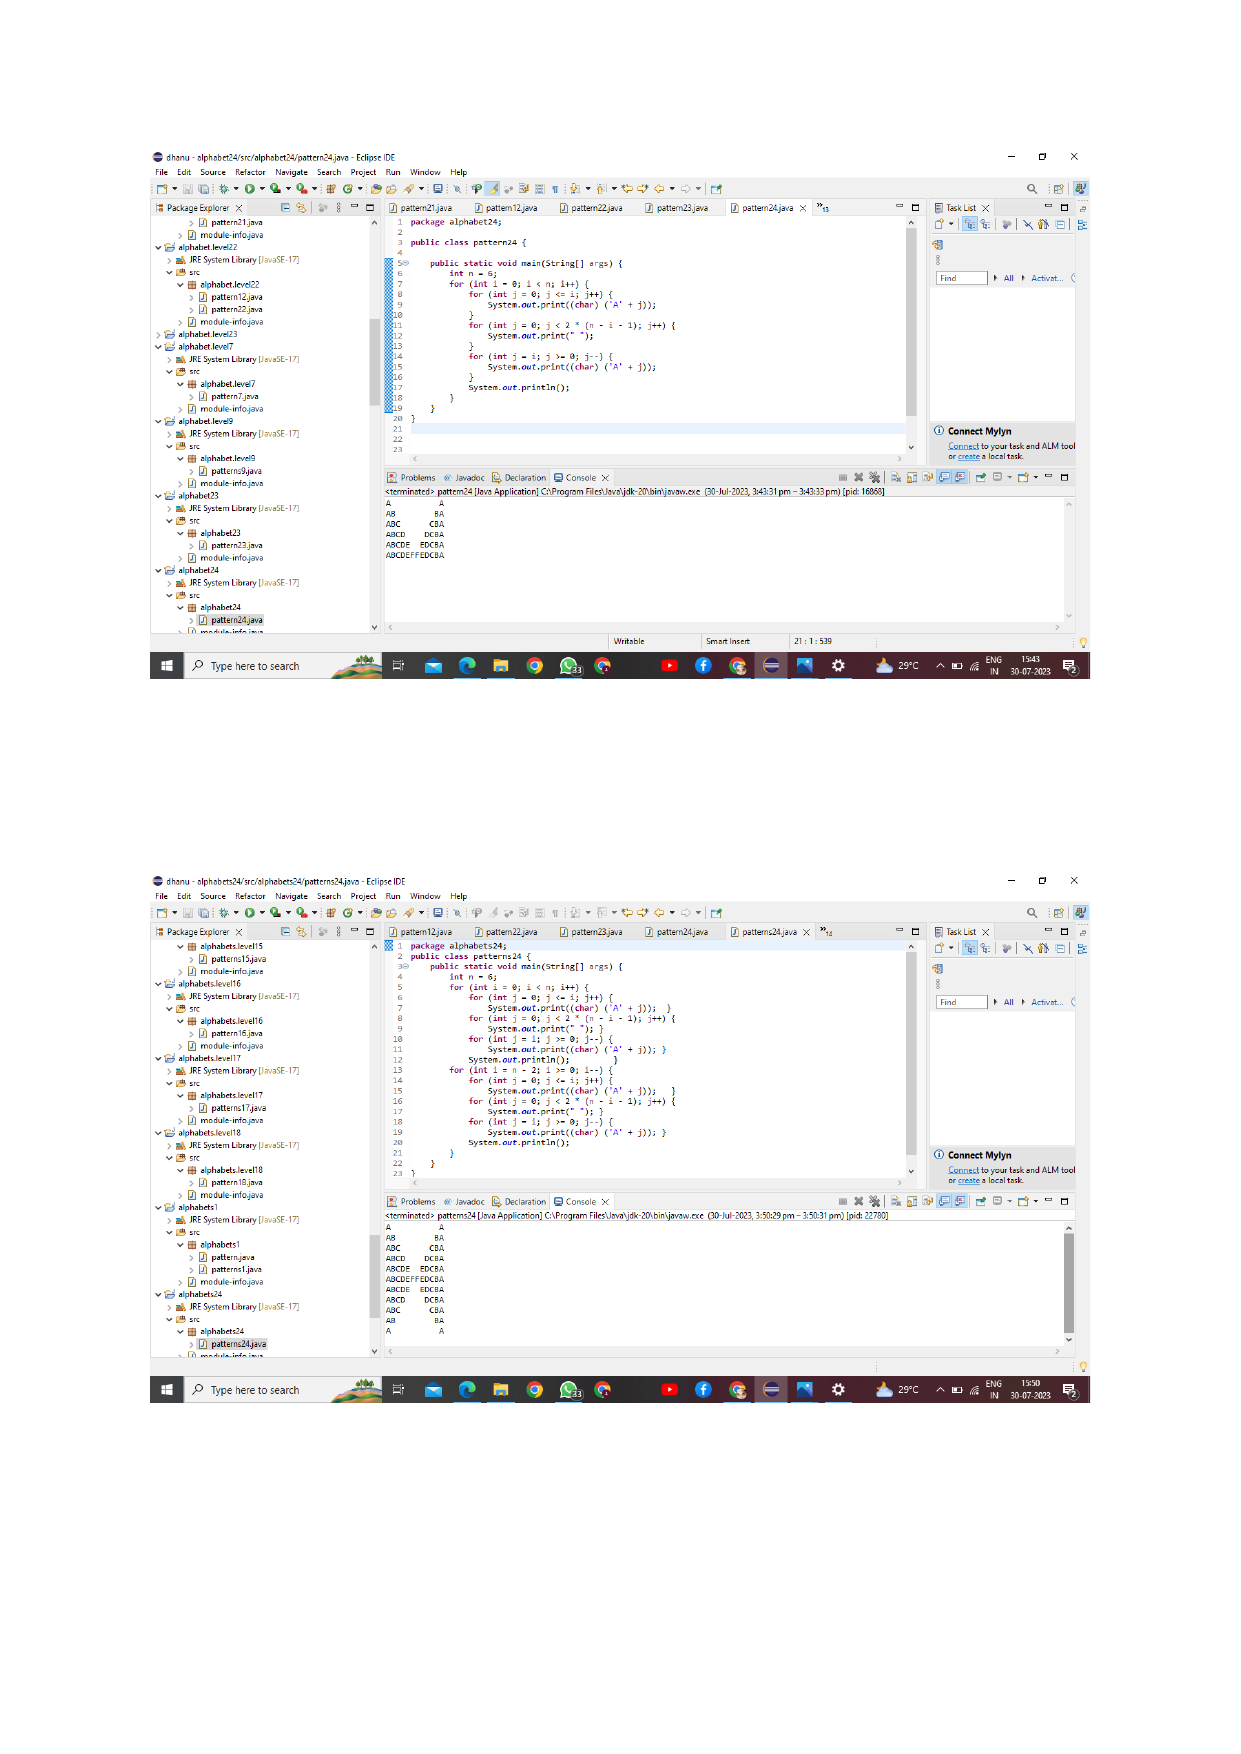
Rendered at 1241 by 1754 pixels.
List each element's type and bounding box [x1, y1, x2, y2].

picture [150, 150, 1091, 679]
picture [150, 873, 1091, 1403]
